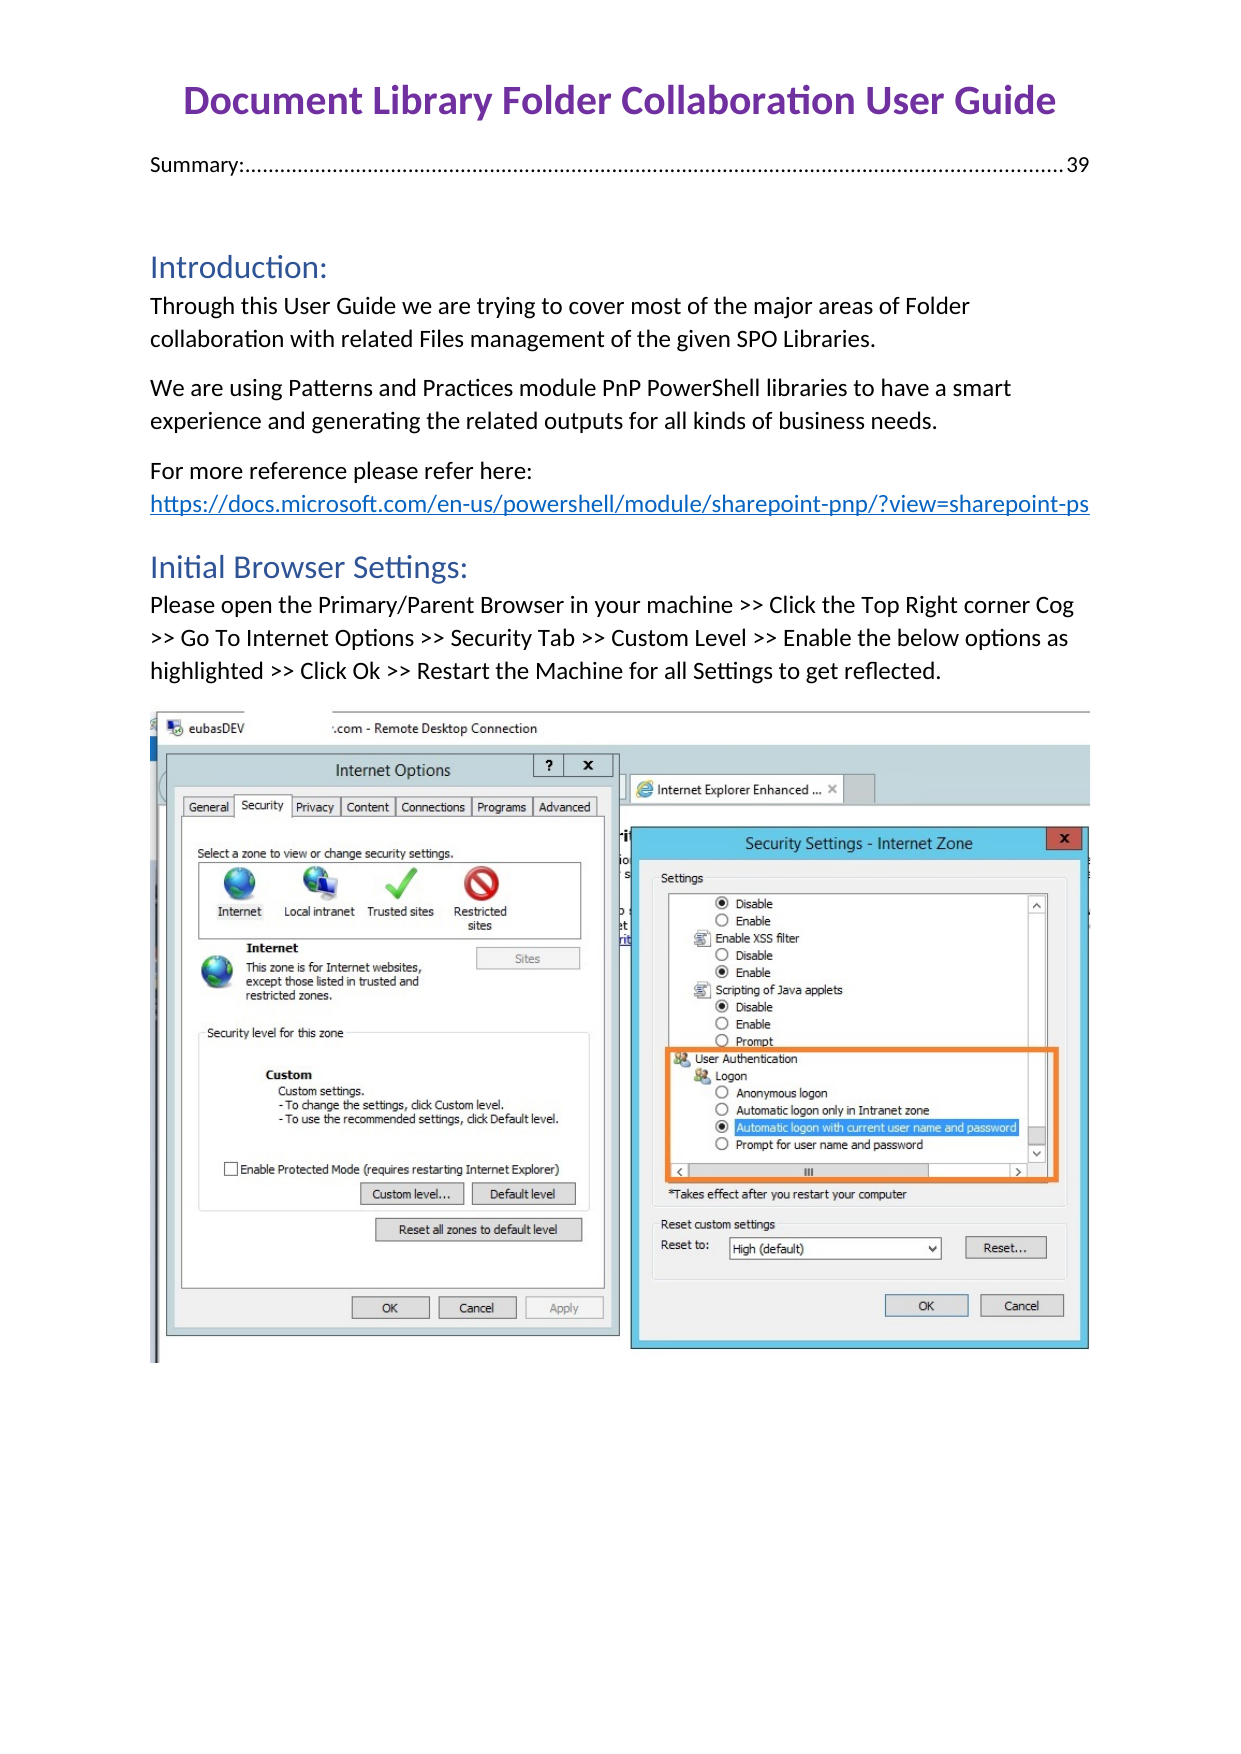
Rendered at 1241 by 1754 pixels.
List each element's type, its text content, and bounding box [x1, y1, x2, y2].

subtitle Initial Browser Settings: [150, 546, 1090, 586]
text Through this User Guide we are trying to cover most of the major areas of Folder collaboration with related Files management of the given SPO Libraries. [150, 290, 1090, 353]
text We are using Patterns and Practices module PnP PowerShell libraries to have a smart experience and generating the related outputs for all kinds of business needs. [150, 372, 1090, 436]
text For more reference please refer here: https://docs.microsoft.com/en-us/powershell/module/sharepoint-pnp/?view=sharepoint-ps [150, 455, 1090, 514]
text Please open the Primary/Parent Browser in your machine >> Click the Top Right corner Cog >> Go To Internet Options >> Security Tab >> Custom Level >> Enable the below options as highlighted >> Click Ok >> Restart the Machine for all Settings to get reflected. [150, 589, 1090, 686]
subtitle Introduction: [150, 246, 1090, 287]
picture [150, 705, 1091, 1363]
